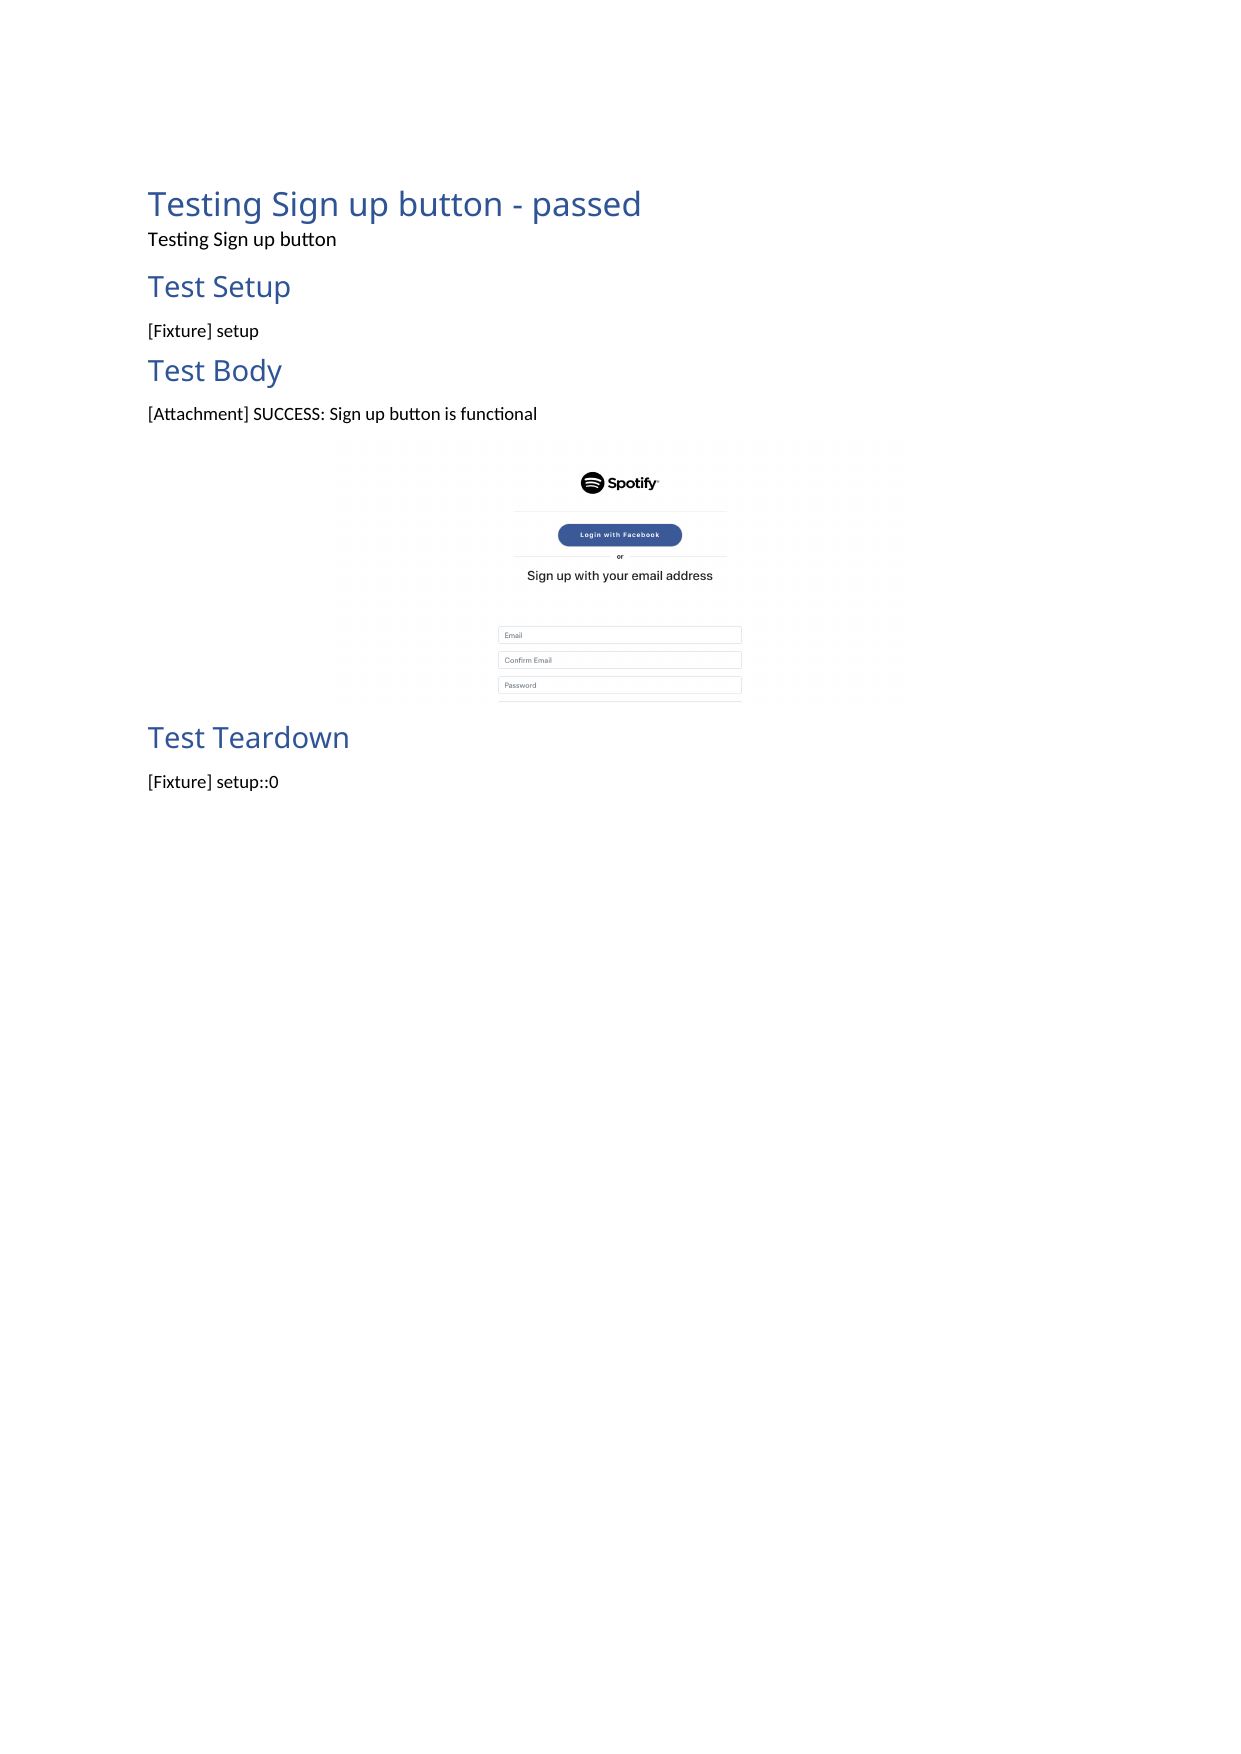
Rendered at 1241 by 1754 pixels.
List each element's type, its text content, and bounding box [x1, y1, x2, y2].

subtitle Testing Sign up button - passed [148, 181, 1093, 226]
subtitle Test Body [148, 350, 1093, 390]
text [Fixture] setup [148, 319, 1093, 342]
text Testing Sign up button [148, 226, 1093, 252]
subtitle Test Setup [148, 267, 1093, 306]
text [Fixture] setup::0 [148, 770, 1093, 793]
subtitle Test Teardown [148, 718, 1093, 757]
text [Attachment] SUCCESS: Sign up button is functional [148, 402, 1093, 425]
picture [325, 425, 916, 703]
